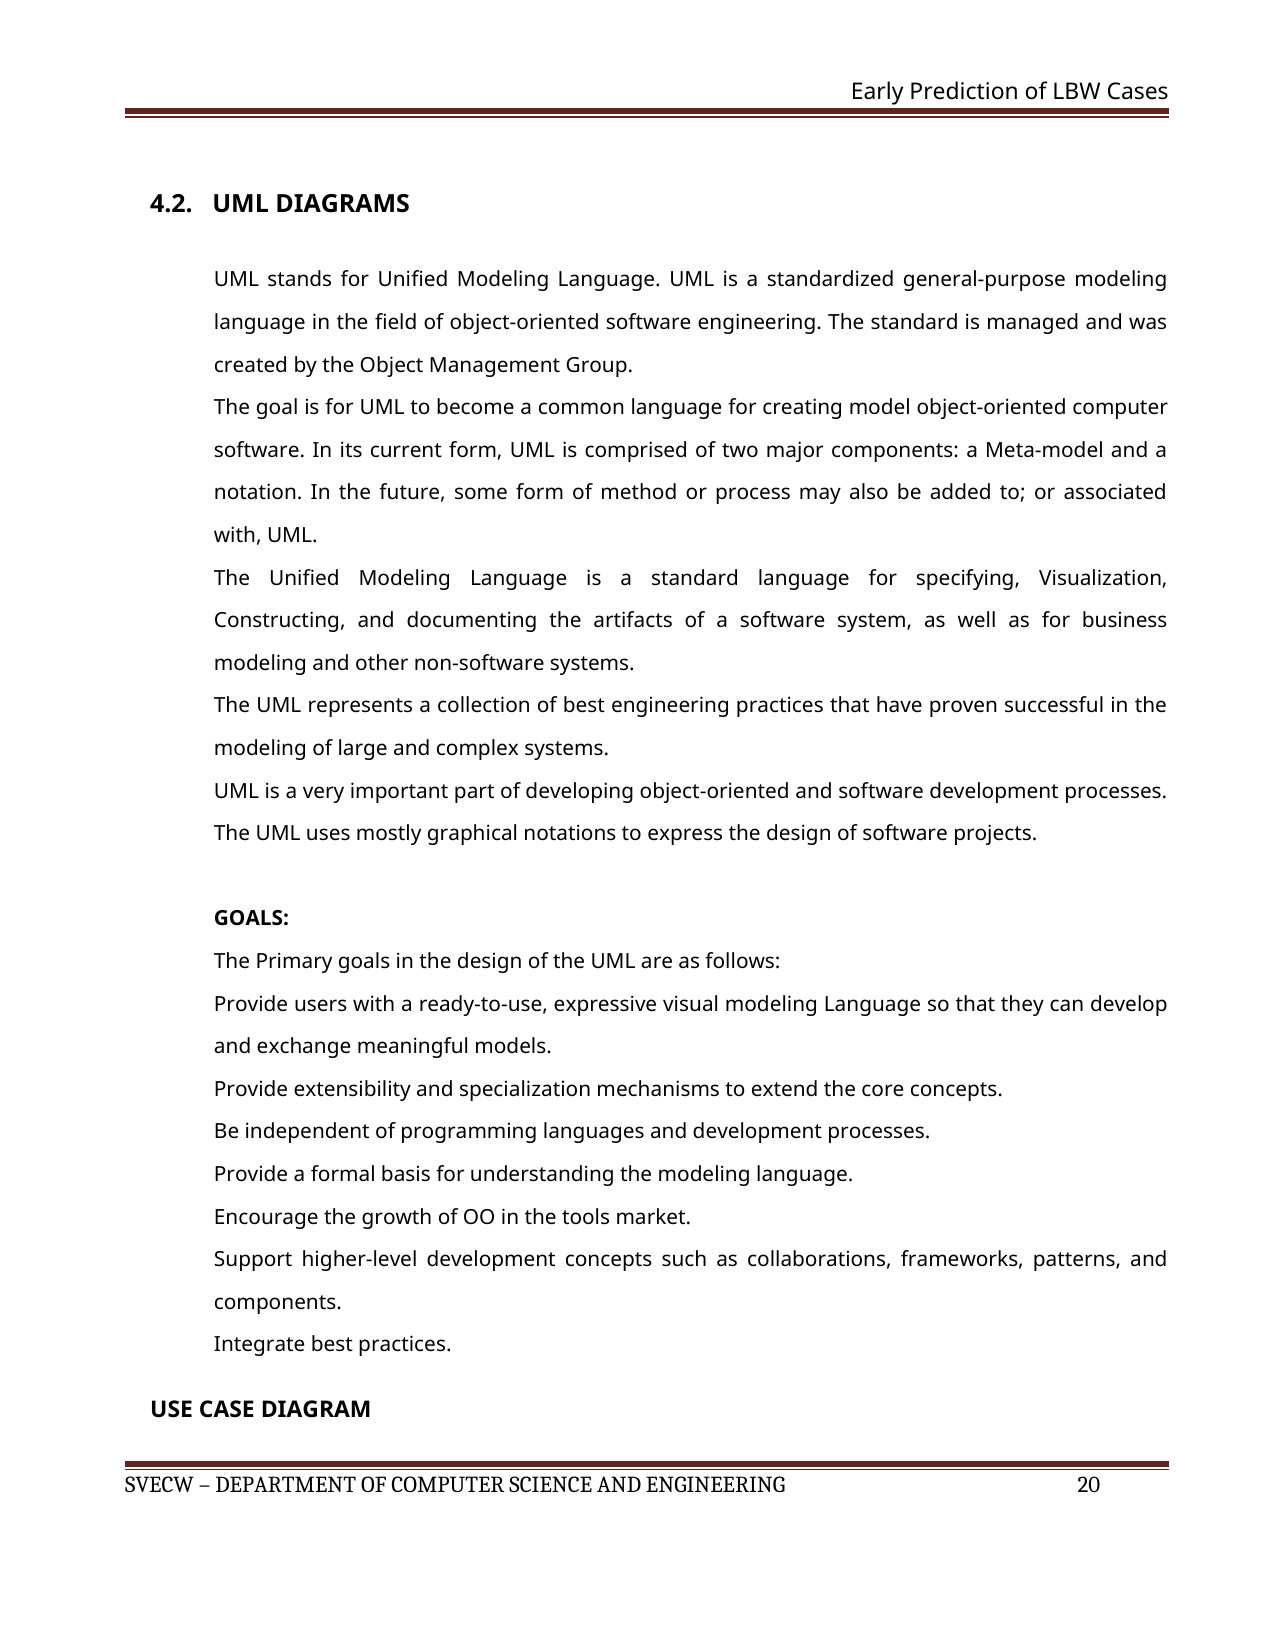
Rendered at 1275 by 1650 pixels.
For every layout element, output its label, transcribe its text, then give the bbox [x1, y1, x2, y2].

subtitle UML DIAGRAMS [150, 186, 1169, 220]
text Provide a formal basis for understanding the modeling language. [214, 1159, 1169, 1188]
text Integrate best practices. [214, 1329, 1169, 1358]
text Provide users with a ready-to-use, expressive visual modeling Language so that they can develop and exchange meaningful models. [214, 989, 1169, 1060]
text The Primary goals in the design of the UML are as follows: [214, 946, 1169, 974]
text UML stands for Unified Modeling Language. UML is a standardized general-purpose modeling language in the field of object-oriented software engineering. The standard is managed and was created by the Object Management Group. [214, 264, 1169, 378]
text Be independent of programming languages and development processes. [214, 1117, 1169, 1145]
text Support higher-level development concepts such as collaborations, frameworks, patterns, and components. [214, 1244, 1169, 1315]
text The Unified Modeling Language is a standard language for specifying, Visualization, Constructing, and documenting the artifacts of a software system, as well as for business modeling and other non-software systems. [214, 563, 1169, 676]
text UML is a very important part of developing object-oriented and software development processes. The UML uses mostly graphical notations to express the design of software projects. [214, 776, 1169, 847]
subtitle USE CASE DIAGRAM [150, 1393, 1169, 1424]
text The UML represents a collection of best engineering practices that have proven successful in the modeling of large and complex systems. [214, 691, 1169, 762]
text GOALS: [214, 903, 1169, 932]
text The goal is for UML to become a common language for creating model object-oriented computer software. In its current form, UML is comprised of two major components: a Meta-model and a notation. In the future, some form of method or process may also be added to; or associated with, UML. [214, 392, 1169, 548]
text Encourage the growth of OO in the tools market. [214, 1202, 1169, 1230]
text Provide extensibility and specialization mechanisms to extend the core concepts. [214, 1074, 1169, 1102]
